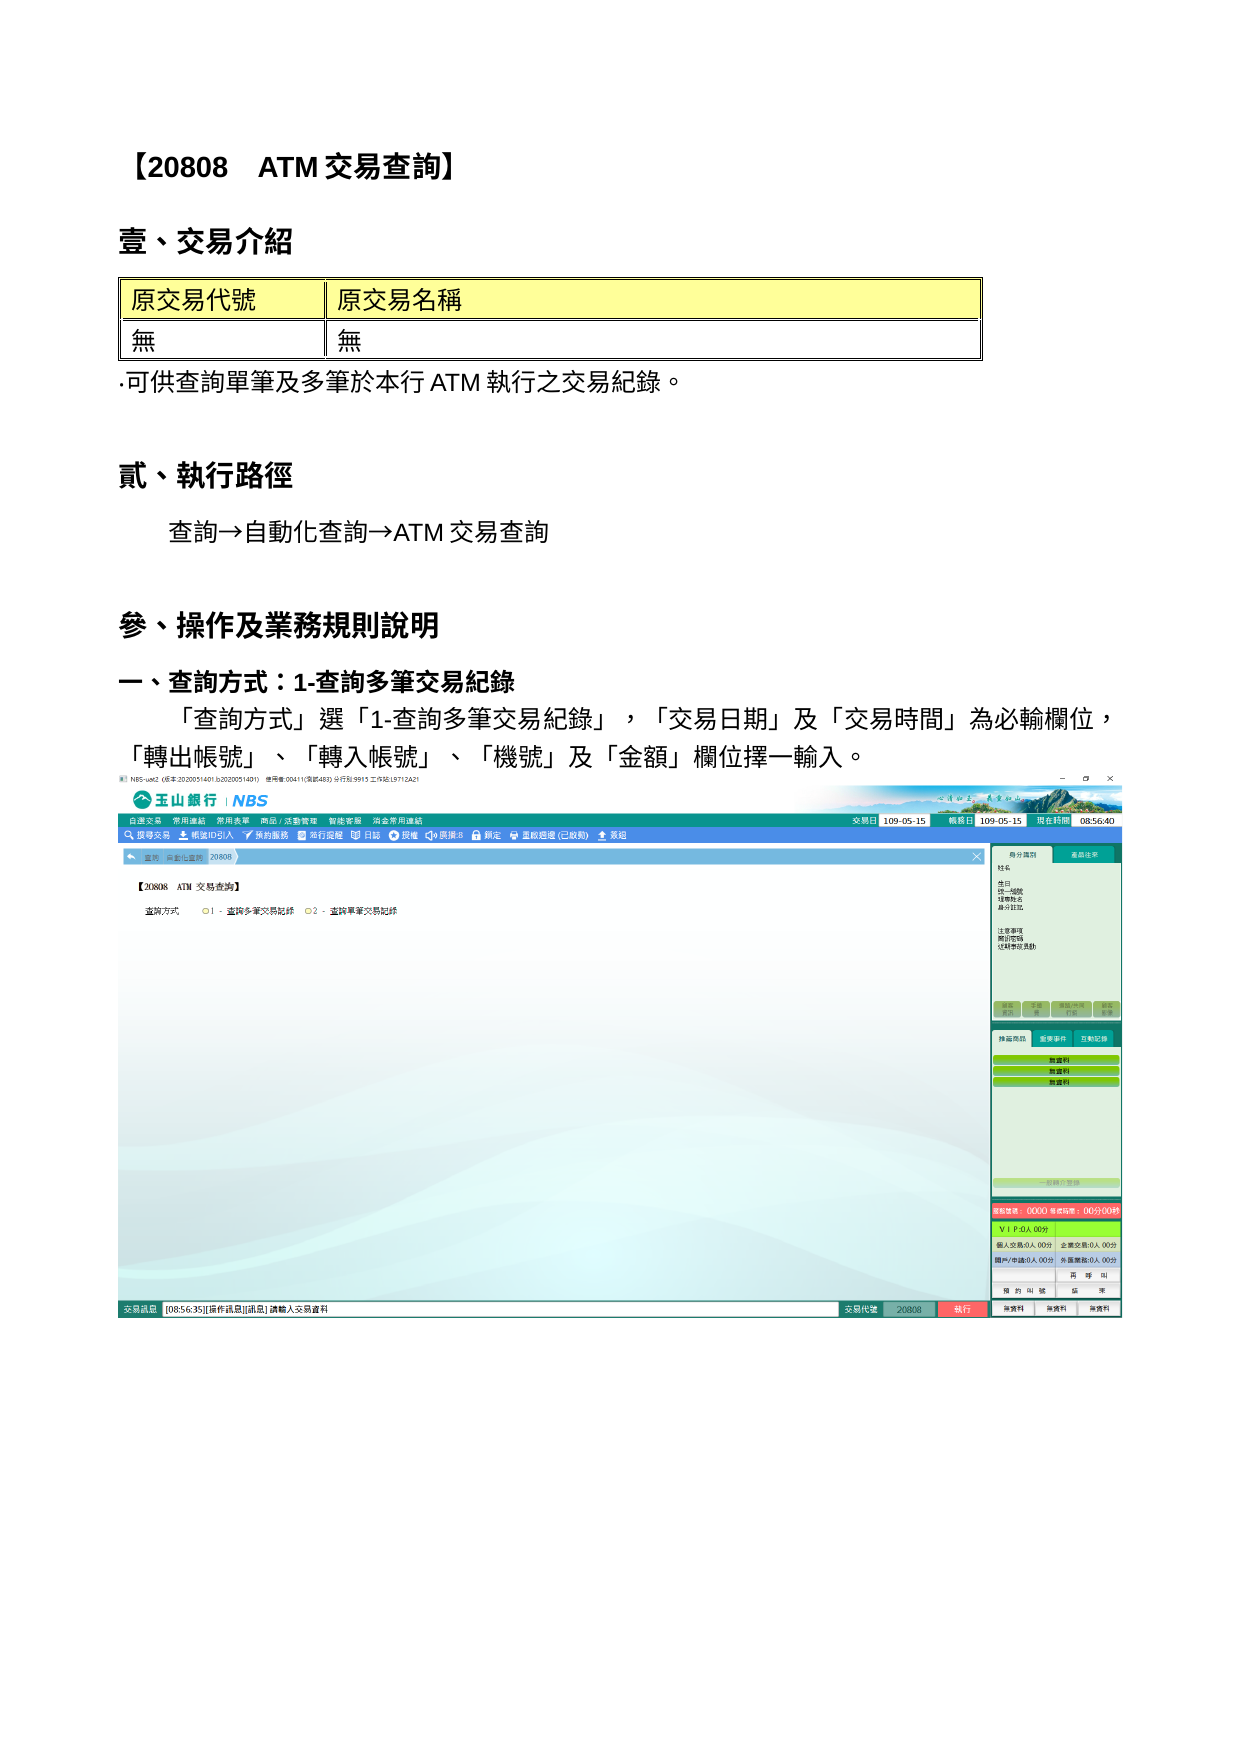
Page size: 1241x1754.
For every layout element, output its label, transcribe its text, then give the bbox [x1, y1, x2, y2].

list 查詢→自動化查詢→ATM交易查詢 [168, 511, 1122, 549]
picture [118, 773, 1123, 1318]
table_header 原交易代號 [120, 278, 326, 318]
text 一、查詢方式：1-查詢多筆交易紀錄 [118, 661, 1122, 699]
text 參、操作及業務規則說明 [118, 586, 1122, 661]
text ‧可供查詢單筆及多筆於本行ATM執行之交易紀錄。 [118, 361, 1122, 399]
text 【20808 ATM交易查詢】 [118, 127, 1122, 202]
text 貳、執行路徑 [118, 436, 1122, 511]
text 「查詢方式」選「1-查詢多筆交易紀錄」，「交易日期」及「交易時間」為必輸欄位，「轉出帳號」、「轉入帳號」、「機號」及「金額」欄位擇一輸入。 [118, 699, 1122, 773]
table_cell 無 [326, 318, 980, 358]
table_cell 無 [121, 318, 326, 358]
table_header 原交易名稱 [326, 280, 980, 318]
text 壹、交易介紹 [118, 202, 1122, 277]
